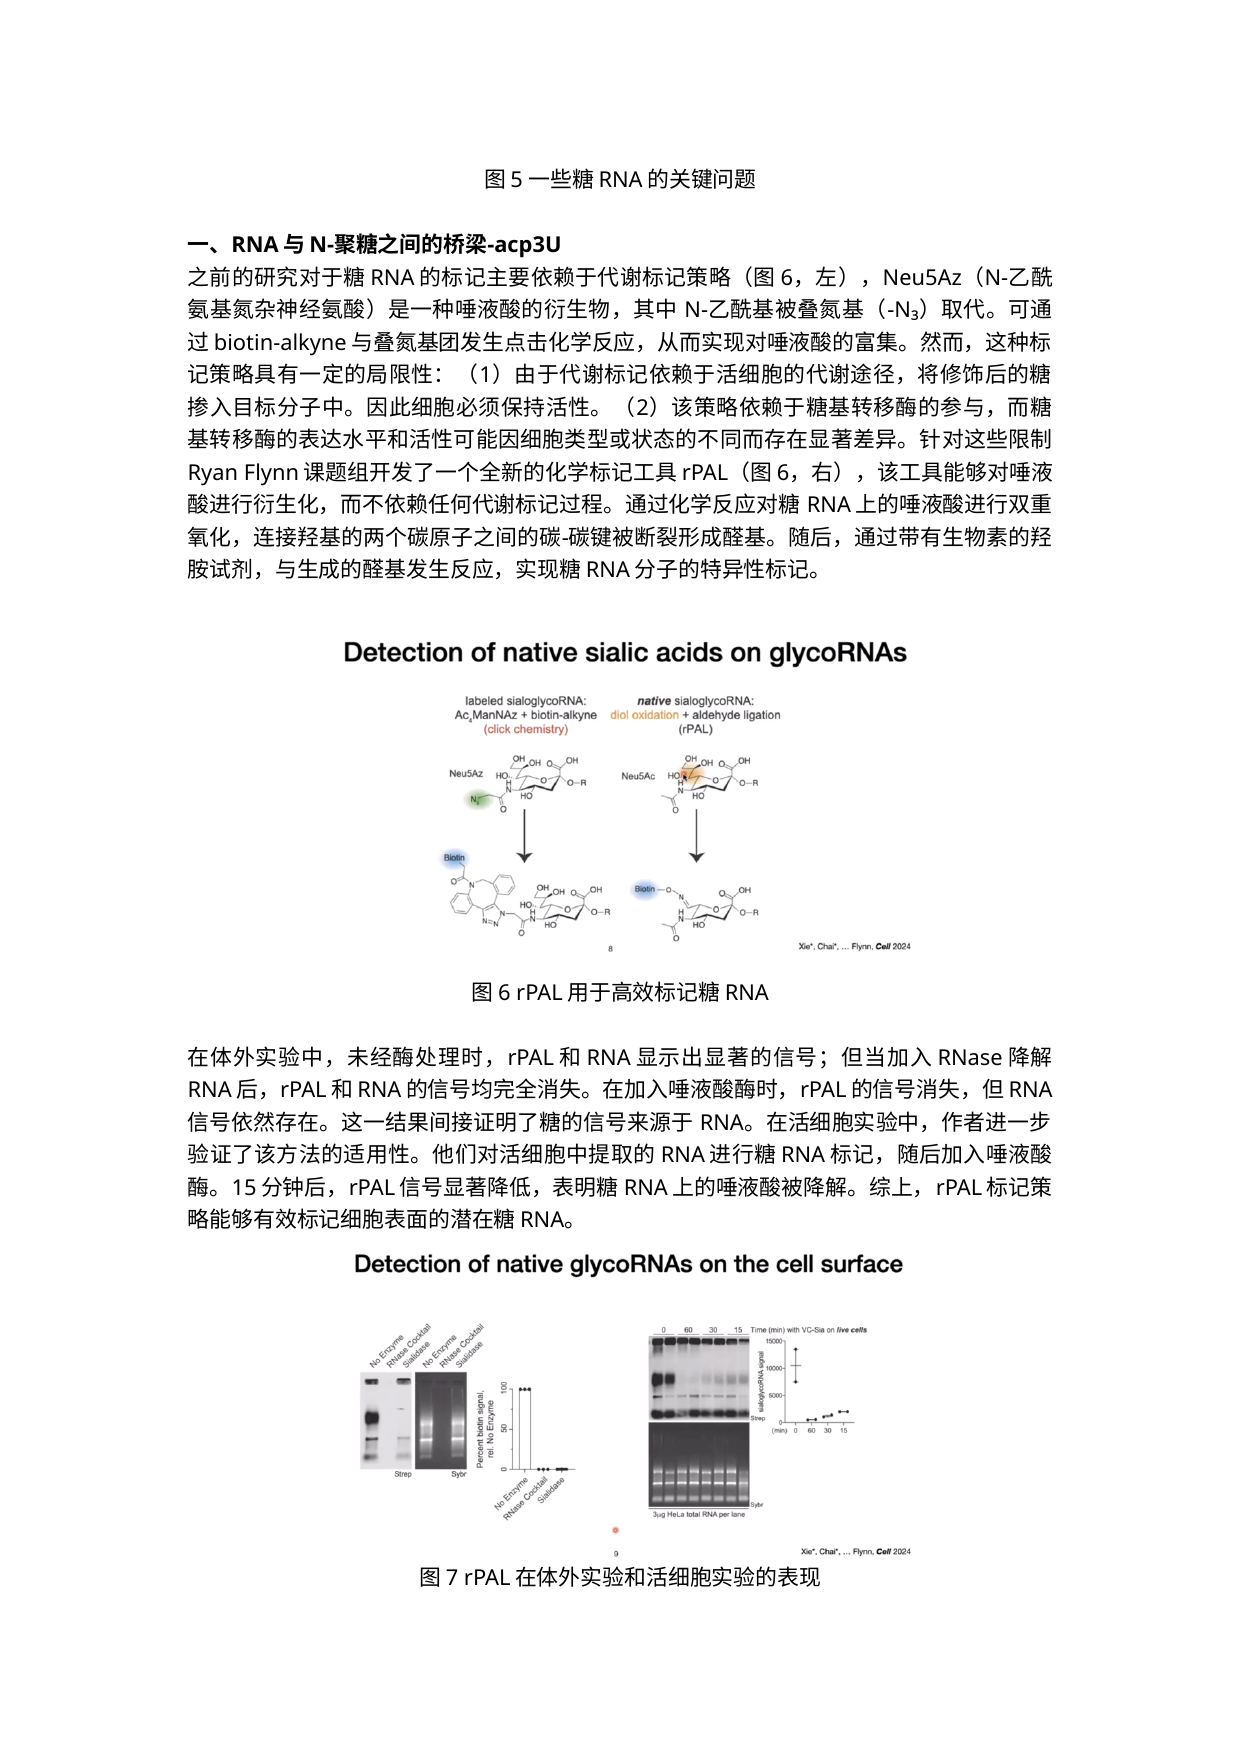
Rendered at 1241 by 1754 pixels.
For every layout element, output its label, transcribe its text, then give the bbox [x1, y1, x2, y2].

text 图5 一些糖RNA的关键问题 [187, 162, 1053, 194]
picture [325, 1234, 916, 1559]
picture [325, 617, 916, 956]
text 图7 rPAL在体外实验和活细胞实验的表现 [187, 1559, 1053, 1592]
text 之前的研究对于糖RNA的标记主要依赖于代谢标记策略（图6，左），Neu5Az（N-乙酰氨基氮杂神经氨酸）是一种唾液酸的衍生物，其中N-乙酰基被叠氮基（-N₃）取代。可通过biotin-alkyne与叠氮基团发生点击化学反应，从而实现对唾液酸的富集。然而，这种标记策略具有一定的局限性：（1）由于代谢标记依赖于活细胞的代谢途径，将修饰后的糖掺入目标分子中。因此细胞必须保持活性。（2）该策略依赖于糖基转移酶的参与，而糖基转移酶的表达水平和活性可能因细胞类型或状态的不同而存在显著差异。针对这些限制，Ryan Flynn课题组开发了一个全新的化学标记工具rPAL（图6，右），该工具能够对唾液酸进行衍生化，而不依赖任何代谢标记过程。通过化学反应对糖RNA上的唾液酸进行双重氧化，连接羟基的两个碳原子之间的碳-碳键被断裂形成醛基。随后，通过带有生物素的羟胺试剂，与生成的醛基发生反应，实现糖RNA分子的特异性标记。 [187, 259, 1053, 584]
text 图6 rPAL用于高效标记糖RNA [187, 974, 1053, 1007]
text 一、RNA与N-聚糖之间的桥梁-acp3U [187, 227, 1053, 259]
text 在体外实验中，未经酶处理时，rPAL和RNA显示出显著的信号；但当加入RNase降解RNA后，rPAL和RNA的信号均完全消失。在加入唾液酸酶时，rPAL的信号消失，但RNA信号依然存在。这一结果间接证明了糖的信号来源于RNA。在活细胞实验中，作者进一步验证了该方法的适用性。他们对活细胞中提取的RNA进行糖RNA标记，随后加入唾液酸酶。15分钟后，rPAL信号显著降低，表明糖RNA上的唾液酸被降解。综上，rPAL标记策略能够有效标记细胞表面的潜在糖RNA。 [187, 1039, 1053, 1234]
